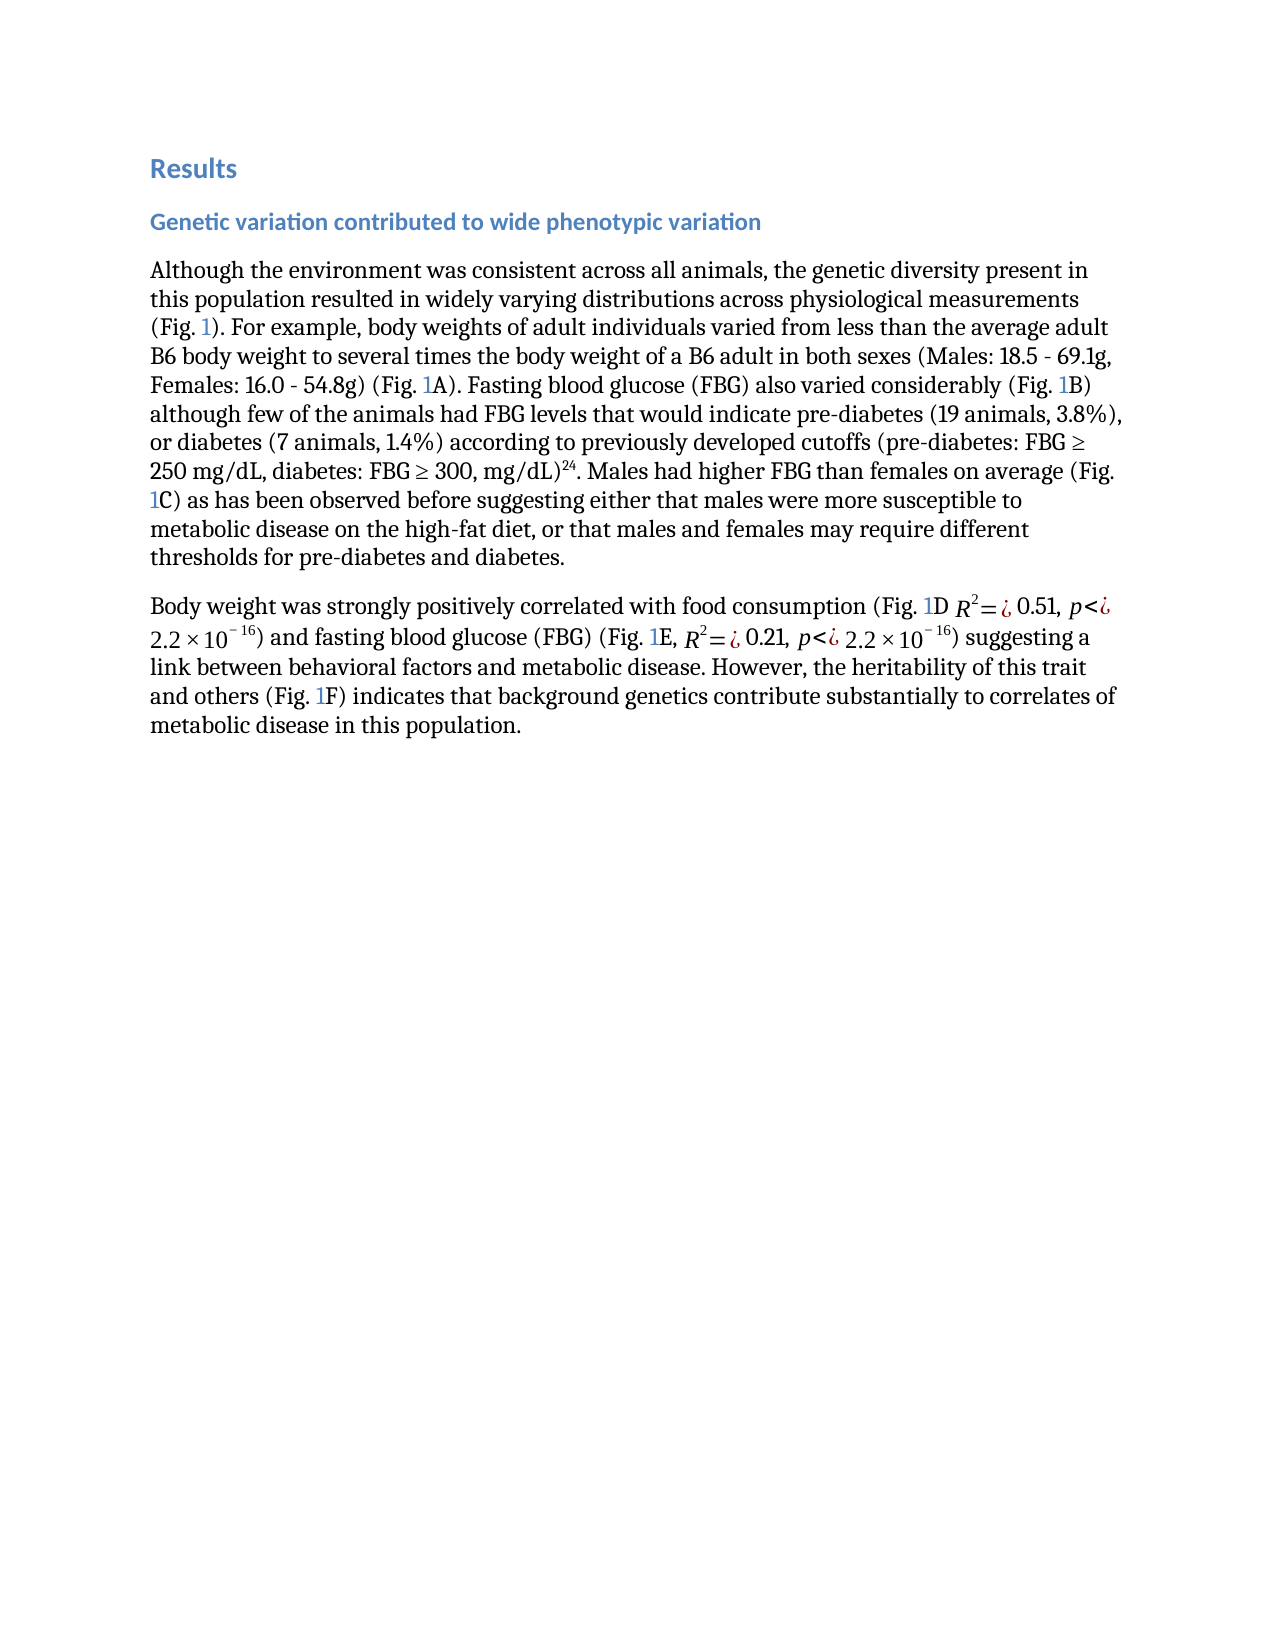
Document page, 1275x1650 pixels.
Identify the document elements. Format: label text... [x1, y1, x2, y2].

text Body weight was strongly positively correlated with food consumption (Fig. 1D 0.51, ) and fasting blood glucose (FBG) (Fig. 1E, 0.21, ) suggesting a link between behavioral factors and metabolic disease. However, the heritability of this trait and others (Fig. 1F) indicates that background genetics contribute substantially to correlates of metabolic disease in this population. [150, 591, 1125, 739]
subtitle Genetic variation contributed to wide phenotypic variation [150, 206, 1125, 237]
text Although the environment was consistent across all animals, the genetic diversity present in this population resulted in widely varying distributions across physiological measurements (Fig. 1). For example, body weights of adult individuals varied from less than the average adult B6 body weight to several times the body weight of a B6 adult in both sexes (Males: 18.5 - 69.1g, Females: 16.0 - 54.8g) (Fig. 1A). Fasting blood glucose (FBG) also varied considerably (Fig. 1B) although few of the animals had FBG levels that would indicate pre-diabetes (19 animals, 3.8%), or diabetes (7 animals, 1.4%) according to previously developed cutoffs (pre-diabetes: FBG 250 mg/dL, diabetes: FBG 300, mg/dL)24. Males had higher FBG than females on average (Fig. 1C) as has been observed before suggesting either that males were more susceptible to metabolic disease on the high-fat diet, or that males and females may require different thresholds for pre-diabetes and diabetes. [150, 256, 1125, 572]
subtitle Results [150, 150, 1125, 186]
